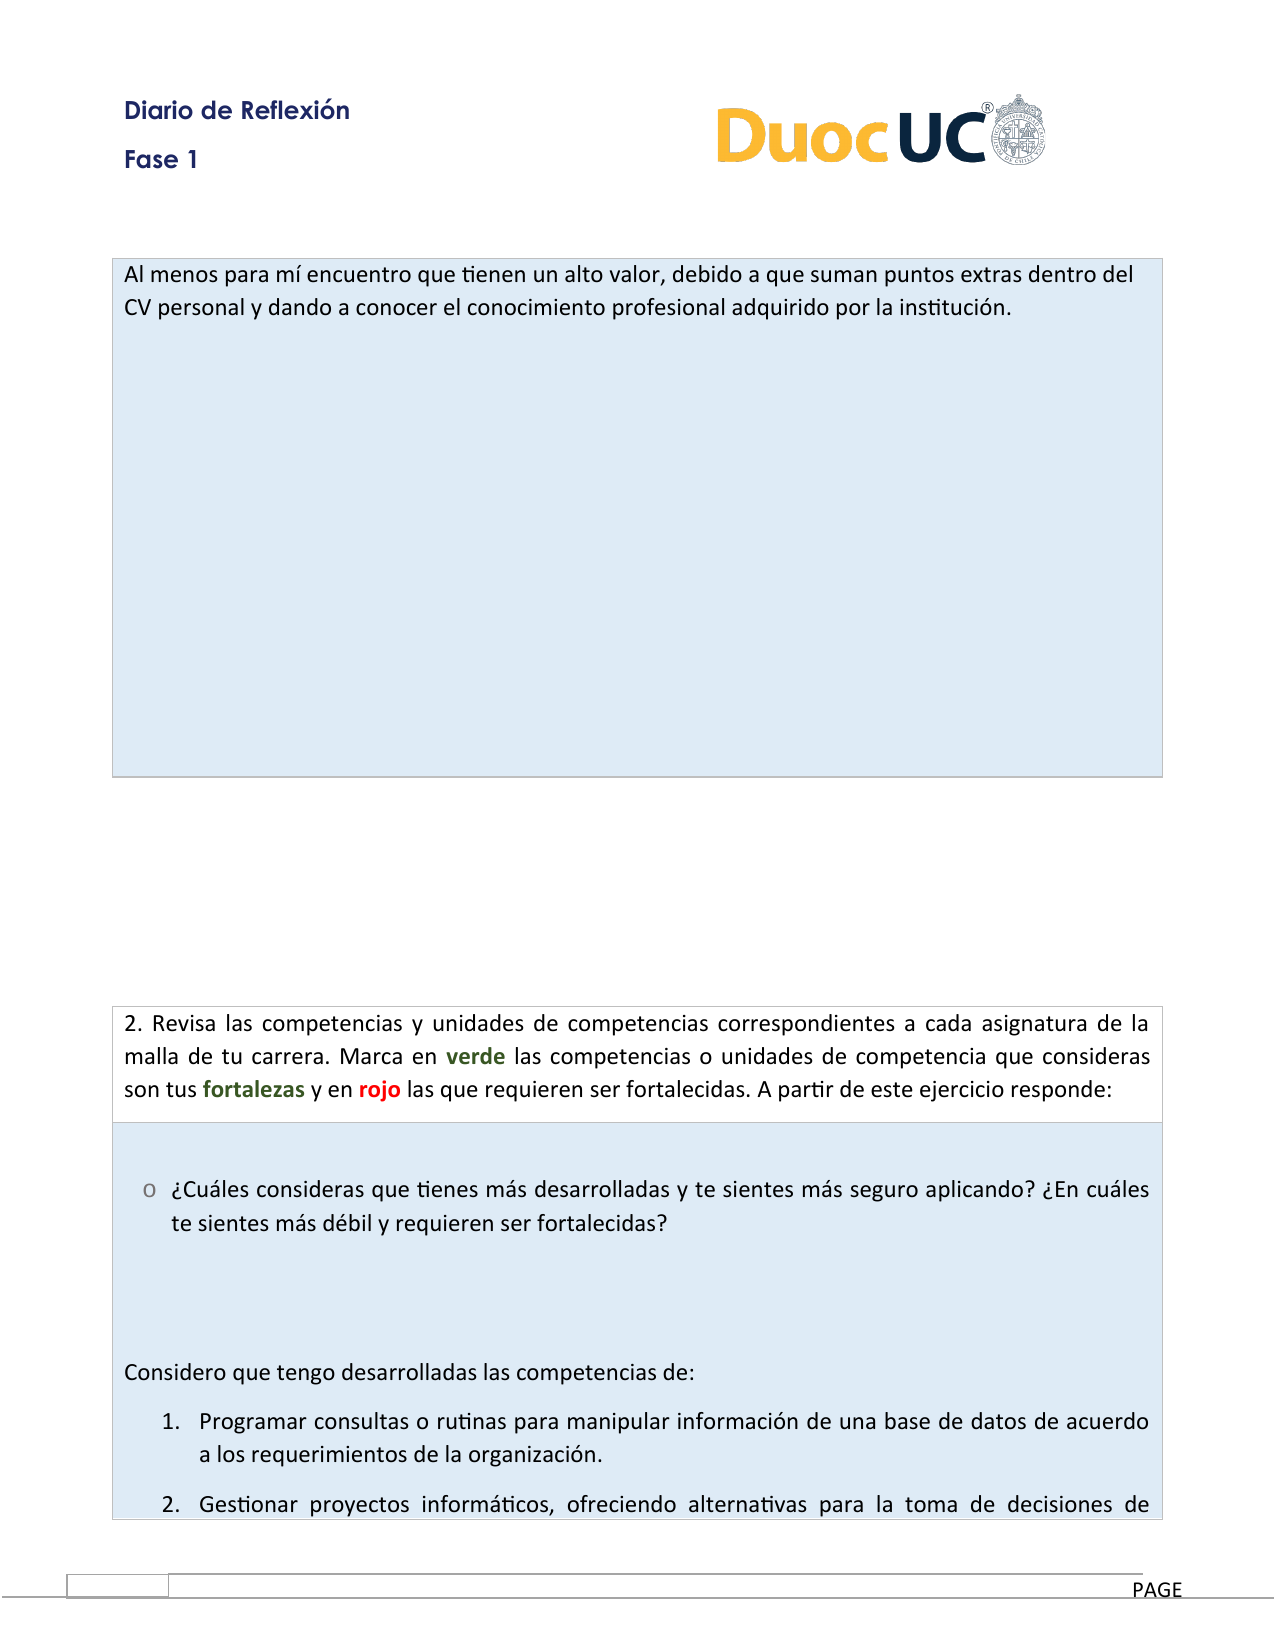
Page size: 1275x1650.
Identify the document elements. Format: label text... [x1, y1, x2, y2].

picture [717, 94, 1046, 165]
table_header 2. Revisa las competencias y unidades de competencias correspondientes a cada asignatura de la malla de tu carrera. Marca en verde las competencias o unidades de competencia que consideras son tus fortalezas y en rojo las que requieren ser fortalecidas. A partir de este ejercicio responde: [113, 1007, 1162, 1122]
